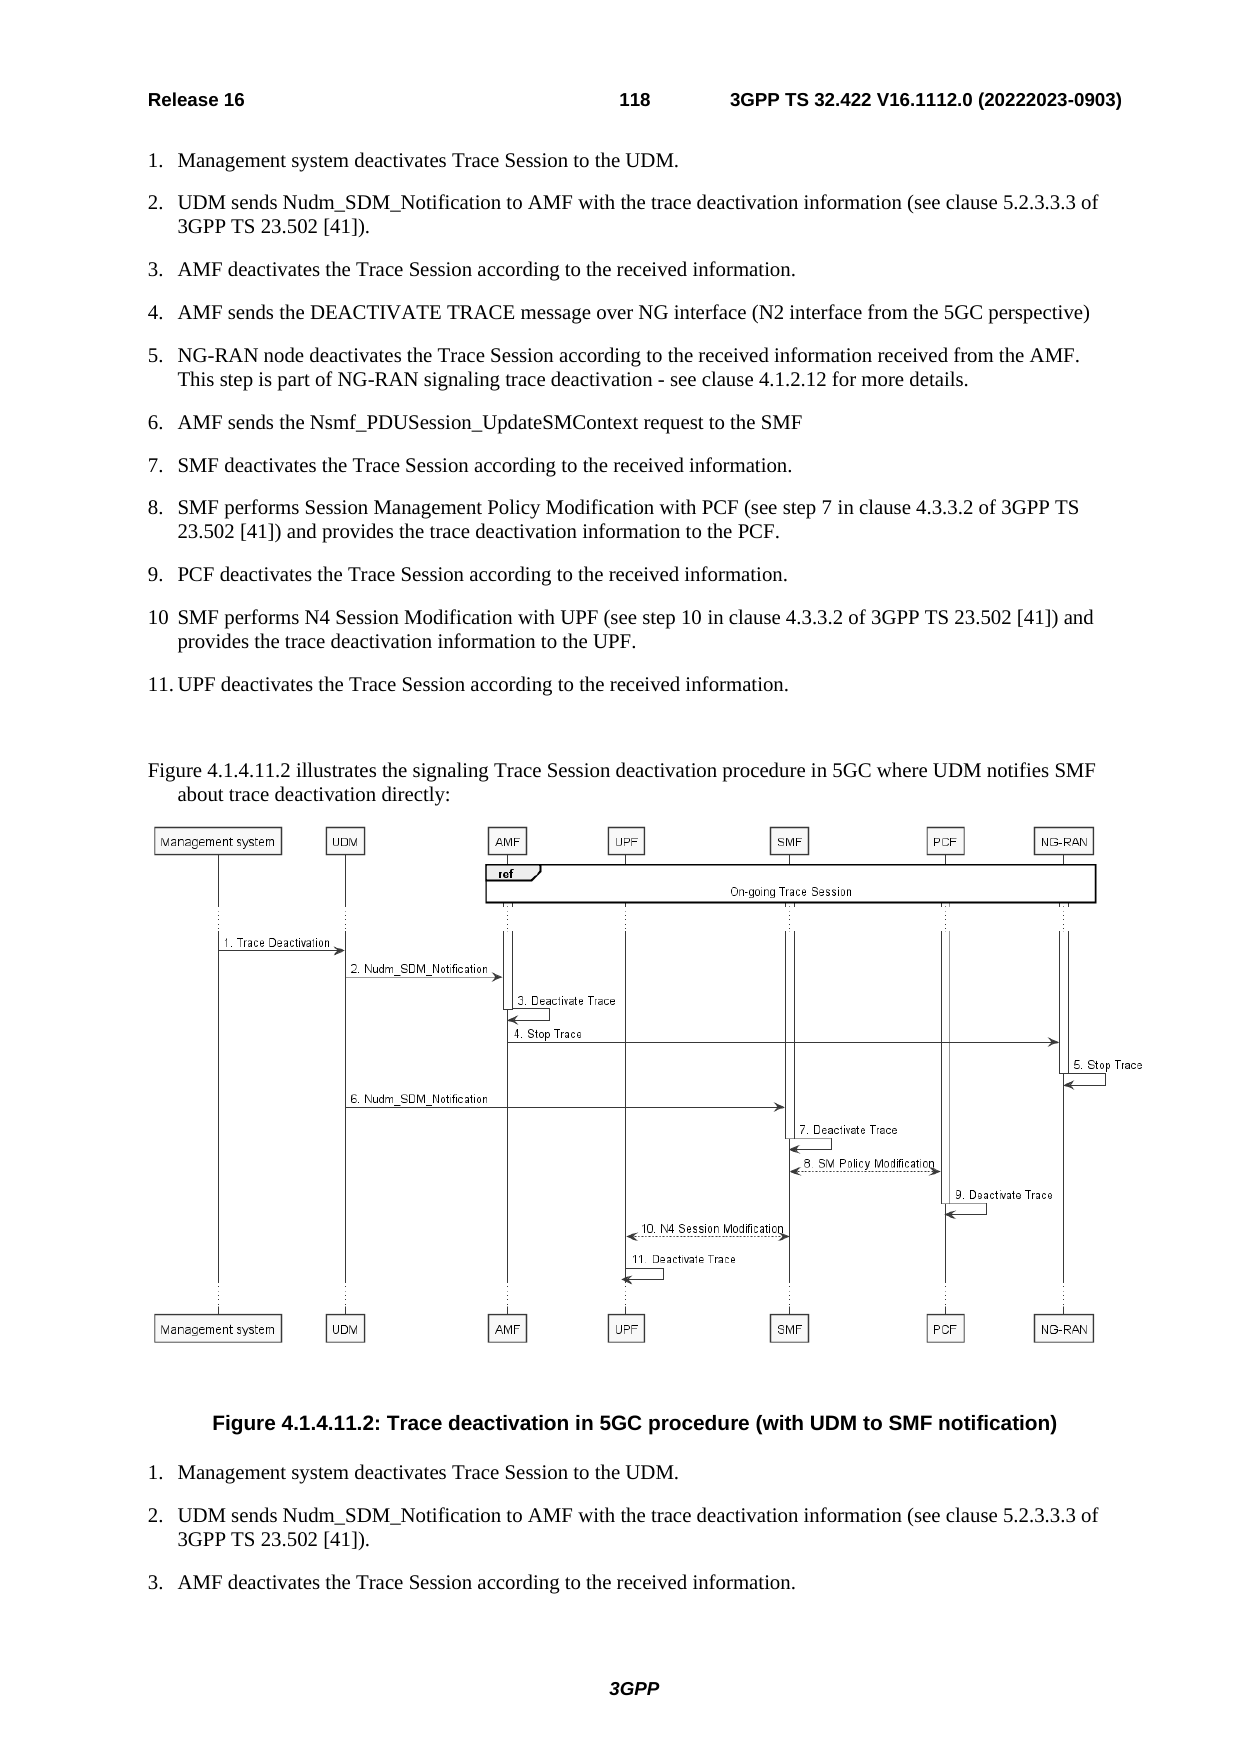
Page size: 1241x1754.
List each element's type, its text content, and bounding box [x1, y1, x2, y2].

text 1. Management system deactivates Trace Session to the UDM. [148, 147, 1122, 172]
text Figure 4.1.4.11.2: Trace deactivation in 5GC procedure (with UDM to SMF notification) [148, 1411, 1122, 1435]
text 3. AMF deactivates the Trace Session according to the received information. [148, 257, 1122, 281]
text 5. NG-RAN node deactivates the Trace Session according to the received information received from the AMF. This step is part of NG-RAN signaling trace deactivation - see clause 4.1.2.12 for more details. [148, 343, 1122, 391]
text 2. UDM sends Nudm_SDM_Notification to AMF with the trace deactivation information (see clause 5.2.3.3.3 of 3GPP TS 23.502 [41]). [148, 190, 1122, 238]
text 3. AMF deactivates the Trace Session according to the received information. [148, 1569, 1122, 1594]
text 2. UDM sends Nudm_SDM_Notification to AMF with the trace deactivation information (see clause 5.2.3.3.3 of 3GPP TS 23.502 [41]). [148, 1503, 1122, 1551]
text 9. PCF deactivates the Trace Session according to the received information. [148, 562, 1122, 586]
text Figure 4.1.4.11.2 illustrates the signaling Trace Session deactivation procedure in 5GC where UDM notifies SMF about trace deactivation directly: [148, 757, 1122, 806]
picture [147, 824, 1153, 1350]
text 8. SMF performs Session Management Policy Modification with PCF (see step 7 in clause 4.3.3.2 of 3GPP TS 23.502 [41]) and provides the trace deactivation information to the PCF. [148, 495, 1122, 543]
text 11. UPF deactivates the Trace Session according to the received information. [148, 672, 1122, 696]
text 10 SMF performs N4 Session Modification with UPF (see step 10 in clause 4.3.3.2 of 3GPP TS 23.502 [41]) and provides the trace deactivation information to the UPF. [148, 605, 1122, 653]
text 7. SMF deactivates the Trace Session according to the received information. [148, 452, 1122, 477]
text 6. AMF sends the Nsmf_PDUSession_UpdateSMContext request to the SMF [148, 410, 1122, 434]
text 1. Management system deactivates Trace Session to the UDM. [148, 1460, 1122, 1484]
text 4. AMF sends the DEACTIVATE TRACE message over NG interface (N2 interface from the 5GC perspective) [148, 300, 1122, 324]
